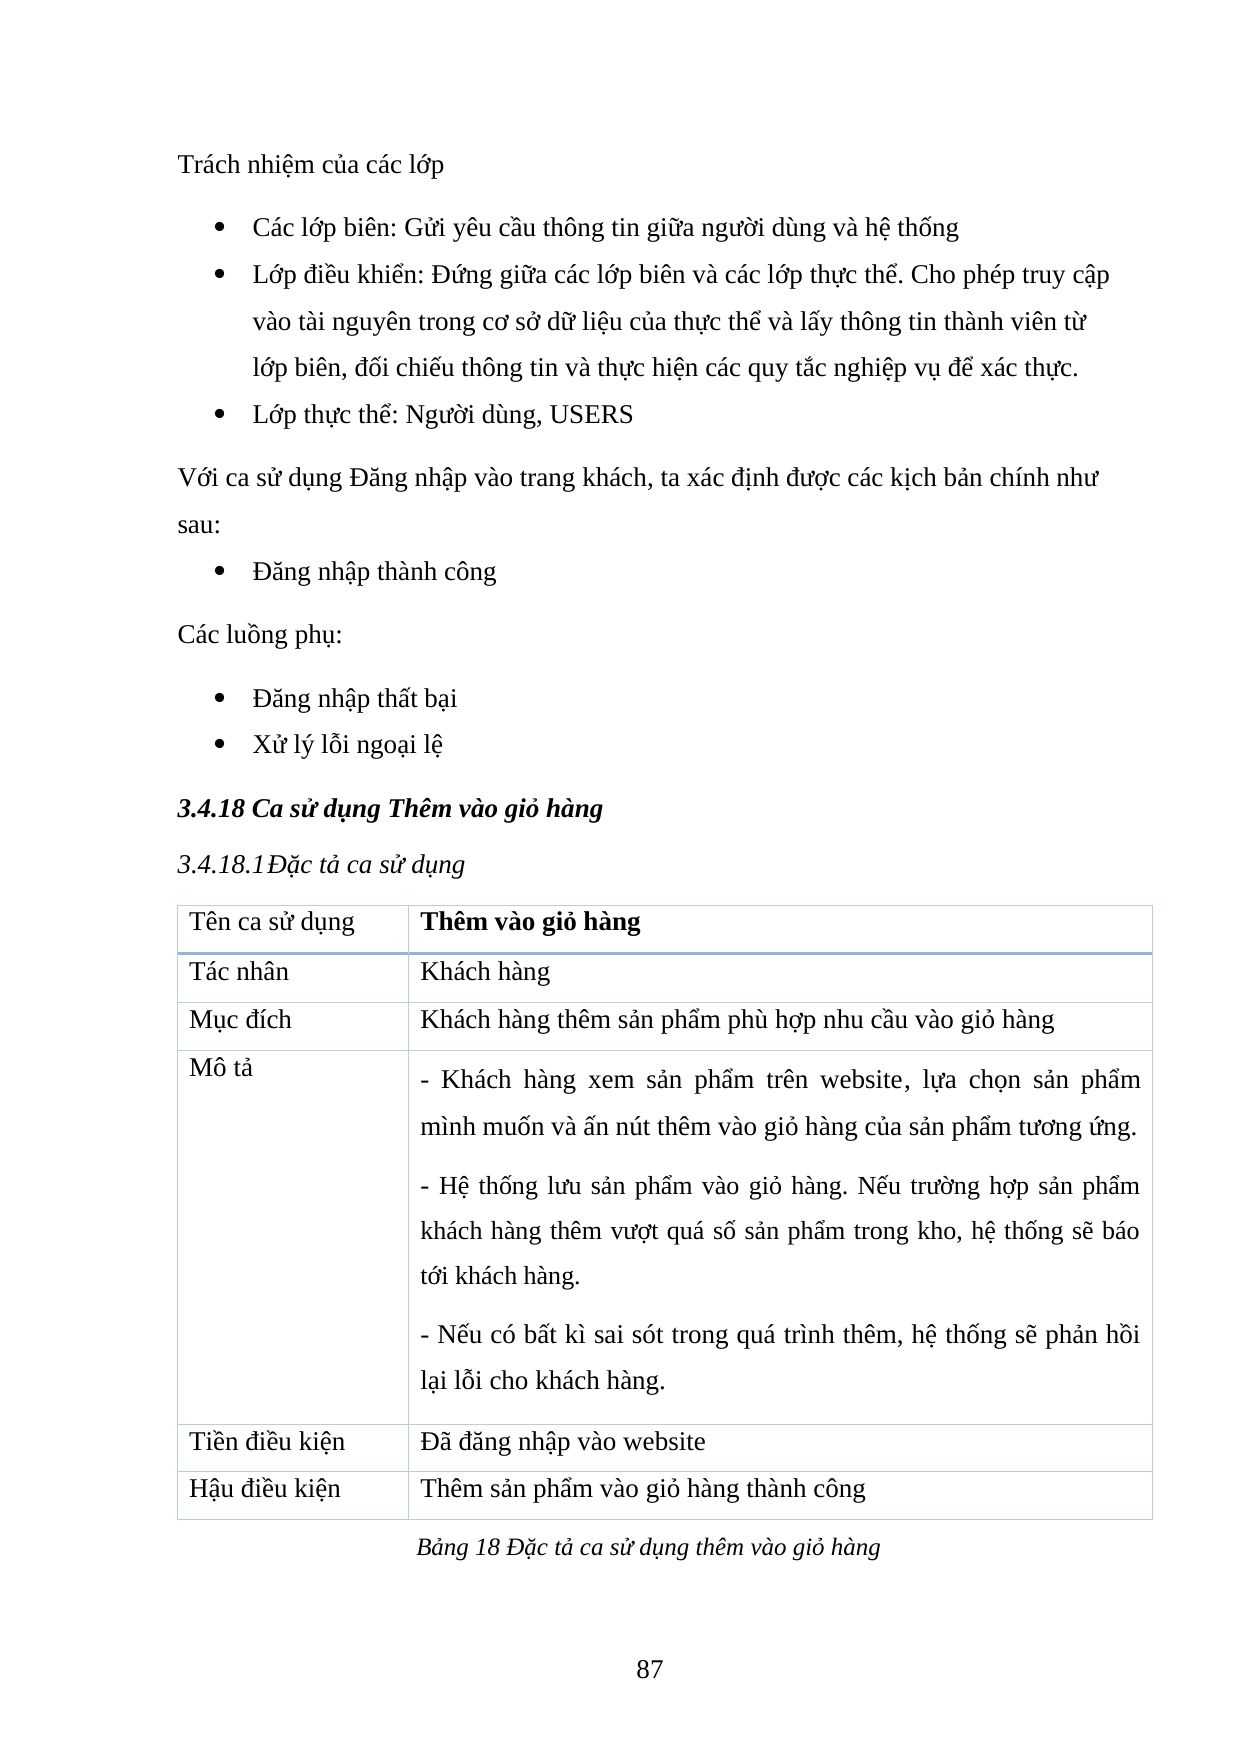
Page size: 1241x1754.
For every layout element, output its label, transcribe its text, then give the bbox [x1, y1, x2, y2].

table_cell Tiền điều kiện [178, 1425, 408, 1471]
text Với ca sử dụng Đăng nhập vào trang khách, ta xác định được các kịch bản chính như sau: [177, 462, 1122, 539]
table_cell Mô tả [178, 1051, 408, 1423]
list Xử lý lỗi ngoại lệ [215, 729, 1122, 760]
table_cell Khách hàng thêm sản phẩm phù hợp nhu cầu vào giỏ hàng [409, 1003, 1152, 1050]
text Các luồng phụ: [177, 618, 1122, 649]
text Bảng 18 Đặc tả ca sử dụng thêm vào giỏ hàng [177, 1532, 1122, 1561]
table_cell Đã đăng nhập vào website [409, 1425, 1152, 1471]
subtitle Ca sử dụng Thêm vào giỏ hàng [177, 792, 1122, 823]
list Lớp điều khiển: Đứng giữa các lớp biên và các lớp thực thể. Cho phép truy cập vào tài nguyên trong cơ sở dữ liệu của thực thể và lấy thông tin thành viên từ lớp biên, đối chiếu thông tin và thực hiện các quy tắc nghiệp vụ để xác thực. [215, 258, 1122, 382]
list Đăng nhập thành công [215, 555, 1122, 586]
table_header Tên ca sử dụng [178, 906, 408, 952]
table_cell Mục đích [178, 1003, 408, 1050]
list Đăng nhập thất bại [215, 682, 1122, 713]
subtitle Đặc tả ca sử dụng [177, 848, 1122, 879]
table_header Thêm vào giỏ hàng [409, 906, 1152, 952]
text Trách nhiệm của các lớp [177, 148, 1122, 179]
list Các lớp biên: Gửi yêu cầu thông tin giữa người dùng và hệ thống [215, 211, 1122, 242]
table_cell Tác nhân [178, 955, 408, 1002]
table_cell Hậu điều kiện [178, 1472, 408, 1519]
table_cell Khách hàng [409, 955, 1152, 1002]
list Lớp thực thể: Người dùng, USERS [215, 398, 1122, 429]
table_cell Thêm sản phẩm vào giỏ hàng thành công [409, 1472, 1152, 1519]
table_cell - Khách hàng xem sản phẩm trên website, lựa chọn sản phẩm mình muốn và ấn nút thêm vào giỏ hàng của sản phẩm tương ứng. - Hệ thống lưu sản phẩm vào giỏ hàng. Nếu trường hợp sản phẩm khách hàng thêm vượt quá số sản phẩm trong kho, hệ thống sẽ báo tới khách hàng. - Nếu có bất kì sai sót trong quá trình thêm, hệ thống sẽ phản hồi lại lỗi cho khách hàng. [409, 1051, 1152, 1423]
